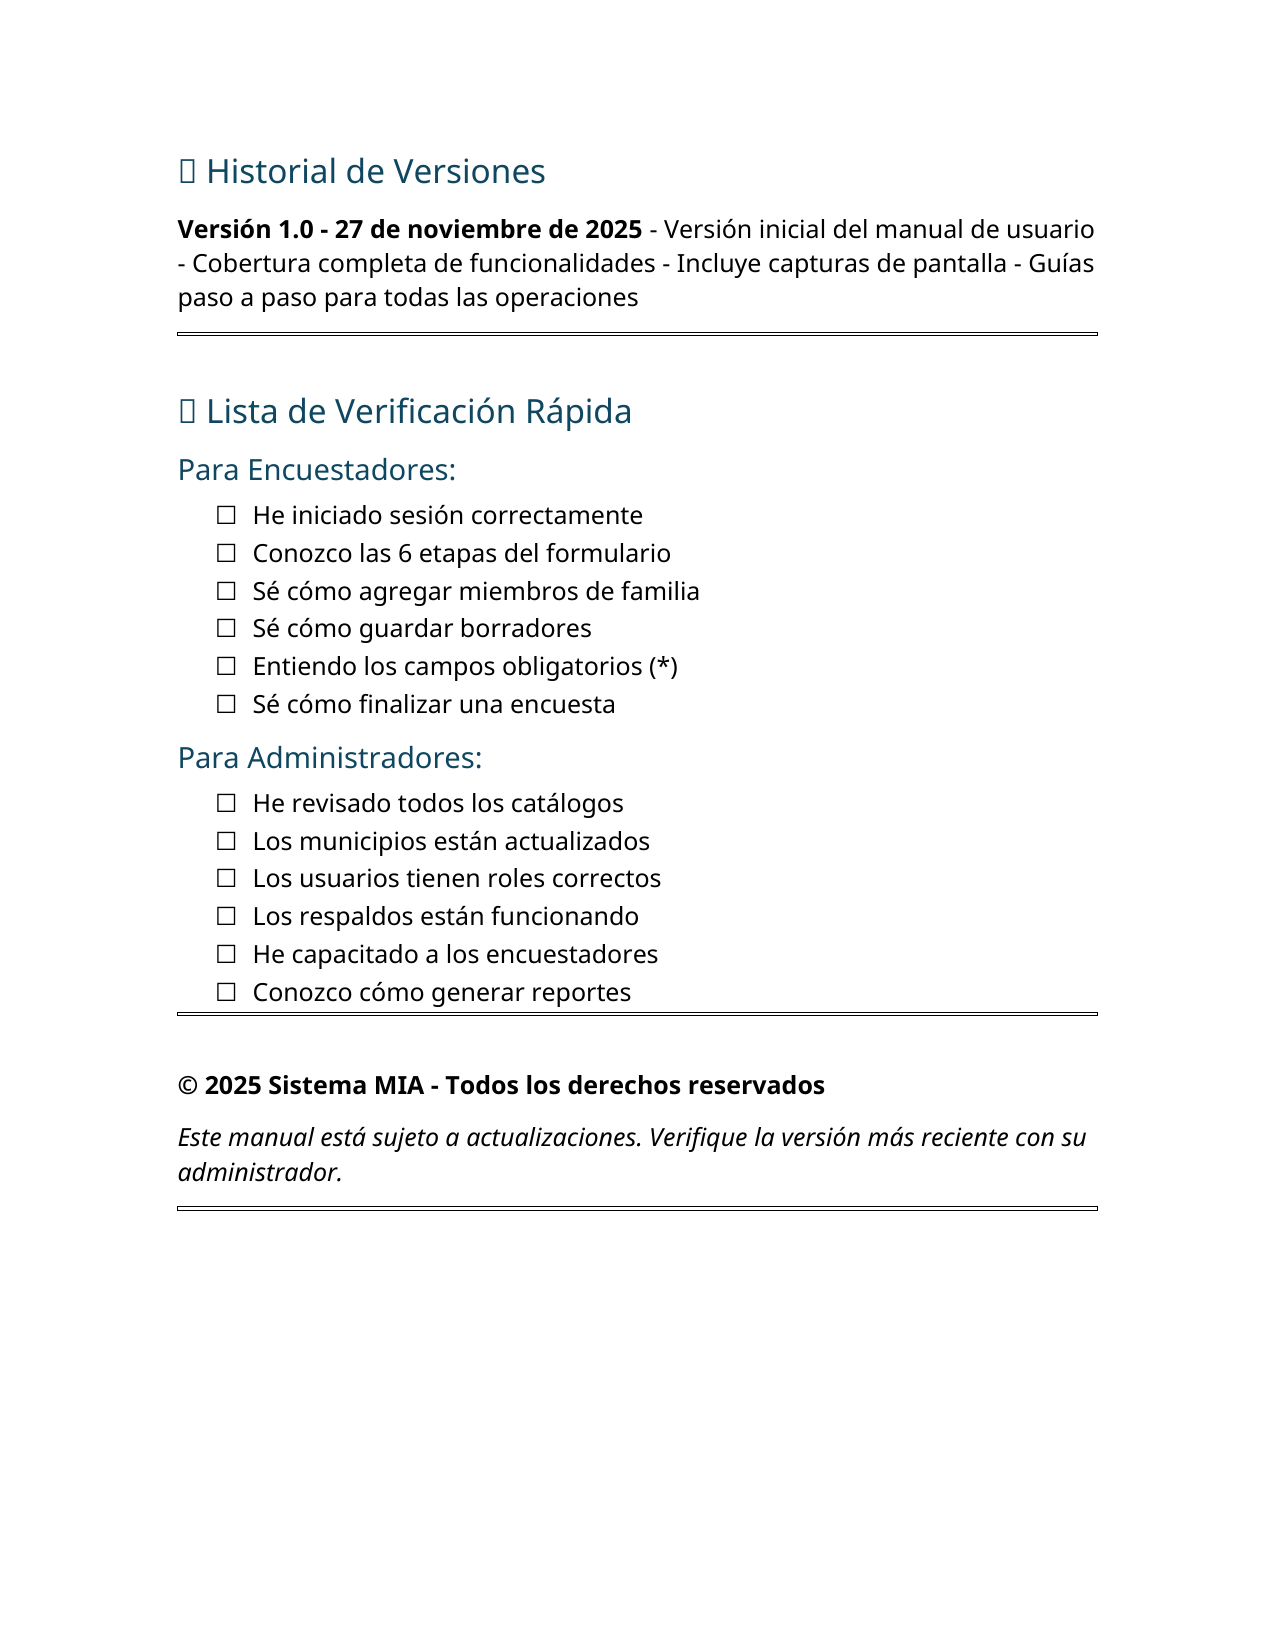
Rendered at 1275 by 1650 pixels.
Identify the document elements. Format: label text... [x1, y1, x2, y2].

text Este manual está sujeto a actualizaciones. Verifique la versión más reciente con su administrador. [177, 1120, 1098, 1188]
list He capacitado a los encuestadores [215, 937, 1098, 971]
list Los usuarios tienen roles correctos [215, 861, 1098, 895]
list He revisado todos los catálogos [215, 786, 1098, 819]
text Versión 1.0 - 27 de noviembre de 2025 - Versión inicial del manual de usuario - Cobertura completa de funcionalidades - Incluye capturas de pantalla - Guías paso a paso para todas las operaciones [177, 212, 1098, 314]
list Sé cómo agregar miembros de familia [215, 573, 1098, 607]
text © 2025 Sistema MIA - Todos los derechos reservados [177, 1067, 1098, 1101]
list Los municipios están actualizados [215, 823, 1098, 857]
list He iniciado sesión correctamente [215, 498, 1098, 532]
subtitle ✅ Lista de Verificación Rápida [177, 388, 1098, 433]
subtitle Para Administradores: [177, 737, 1098, 777]
subtitle Para Encuestadores: [177, 450, 1098, 489]
list Sé cómo guardar borradores [215, 611, 1098, 645]
list Conozco las 6 etapas del formulario [215, 536, 1098, 569]
list Entiendo los campos obligatorios (*) [215, 649, 1098, 683]
subtitle 📄 Historial de Versiones [177, 148, 1098, 193]
list Conozco cómo generar reportes [215, 974, 1098, 1009]
list Los respaldos están funcionando [215, 899, 1098, 933]
list Sé cómo finalizar una encuesta [215, 687, 1098, 721]
